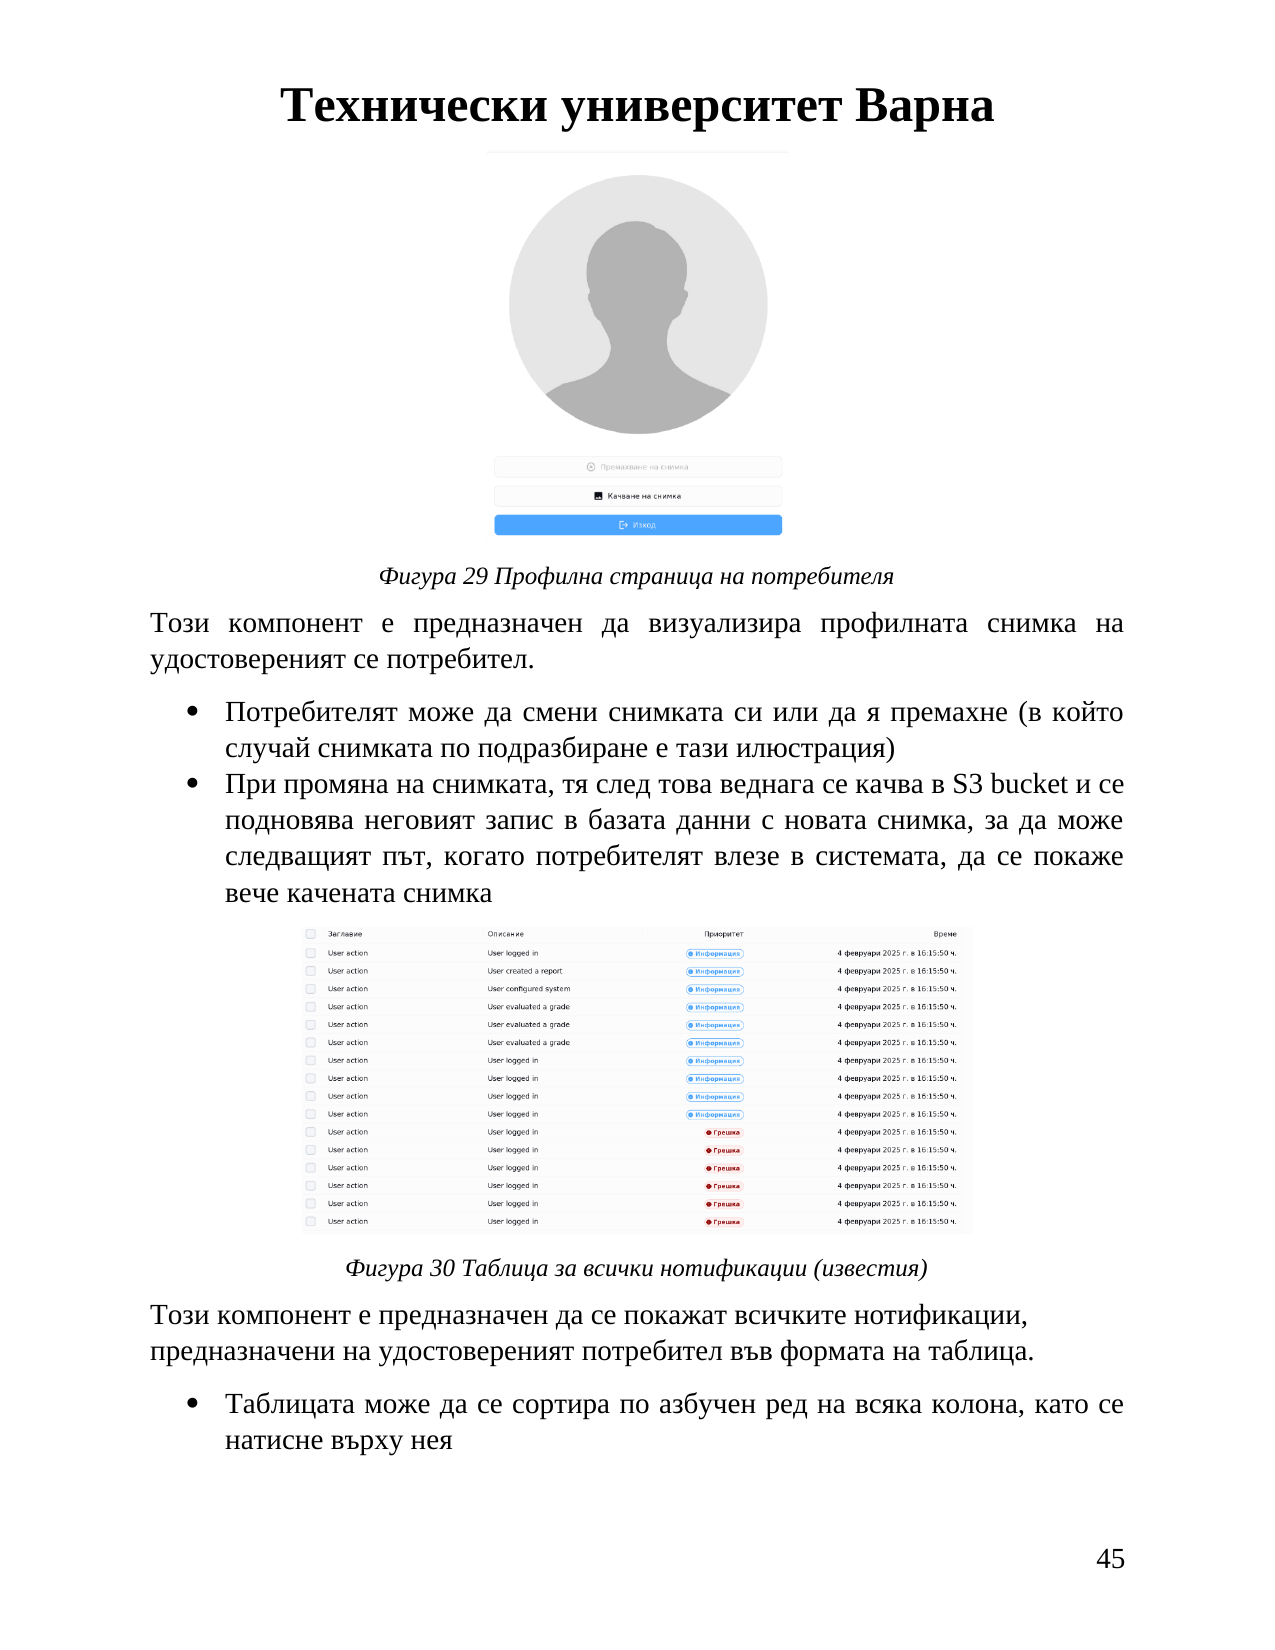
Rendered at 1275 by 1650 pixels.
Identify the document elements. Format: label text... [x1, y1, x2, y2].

text Този компонент е предназначен да се покажат всичките нотификации, предназначени на удостовереният потребител във формата на таблица. [150, 1297, 1125, 1366]
text Фигура 30 Таблица за всички нотификации (известия) [150, 1253, 1125, 1282]
picture [302, 927, 974, 1234]
picture [486, 150, 789, 542]
text Този компонент е предназначен да визуализира профилната снимка на удостовереният се потребител. [150, 605, 1125, 674]
list При промяна на снимката, тя след това веднага се качва в S3 bucket и се подновява неговият запис в базата данни с новата снимка, за да може следващият път, когато потребителят влезе в системата, да се покаже вече качената снимка [187, 766, 1125, 908]
list Потребителят може да смени снимката си или да я премахне (в който случай снимката по подразбиране е тази илюстрация) [187, 694, 1125, 763]
list Таблицата може да се сортира по азбучен ред на всяка колона, като се натисне върху нея [187, 1386, 1125, 1456]
text Фигура 29 Профилна страница на потребителя [150, 561, 1125, 590]
